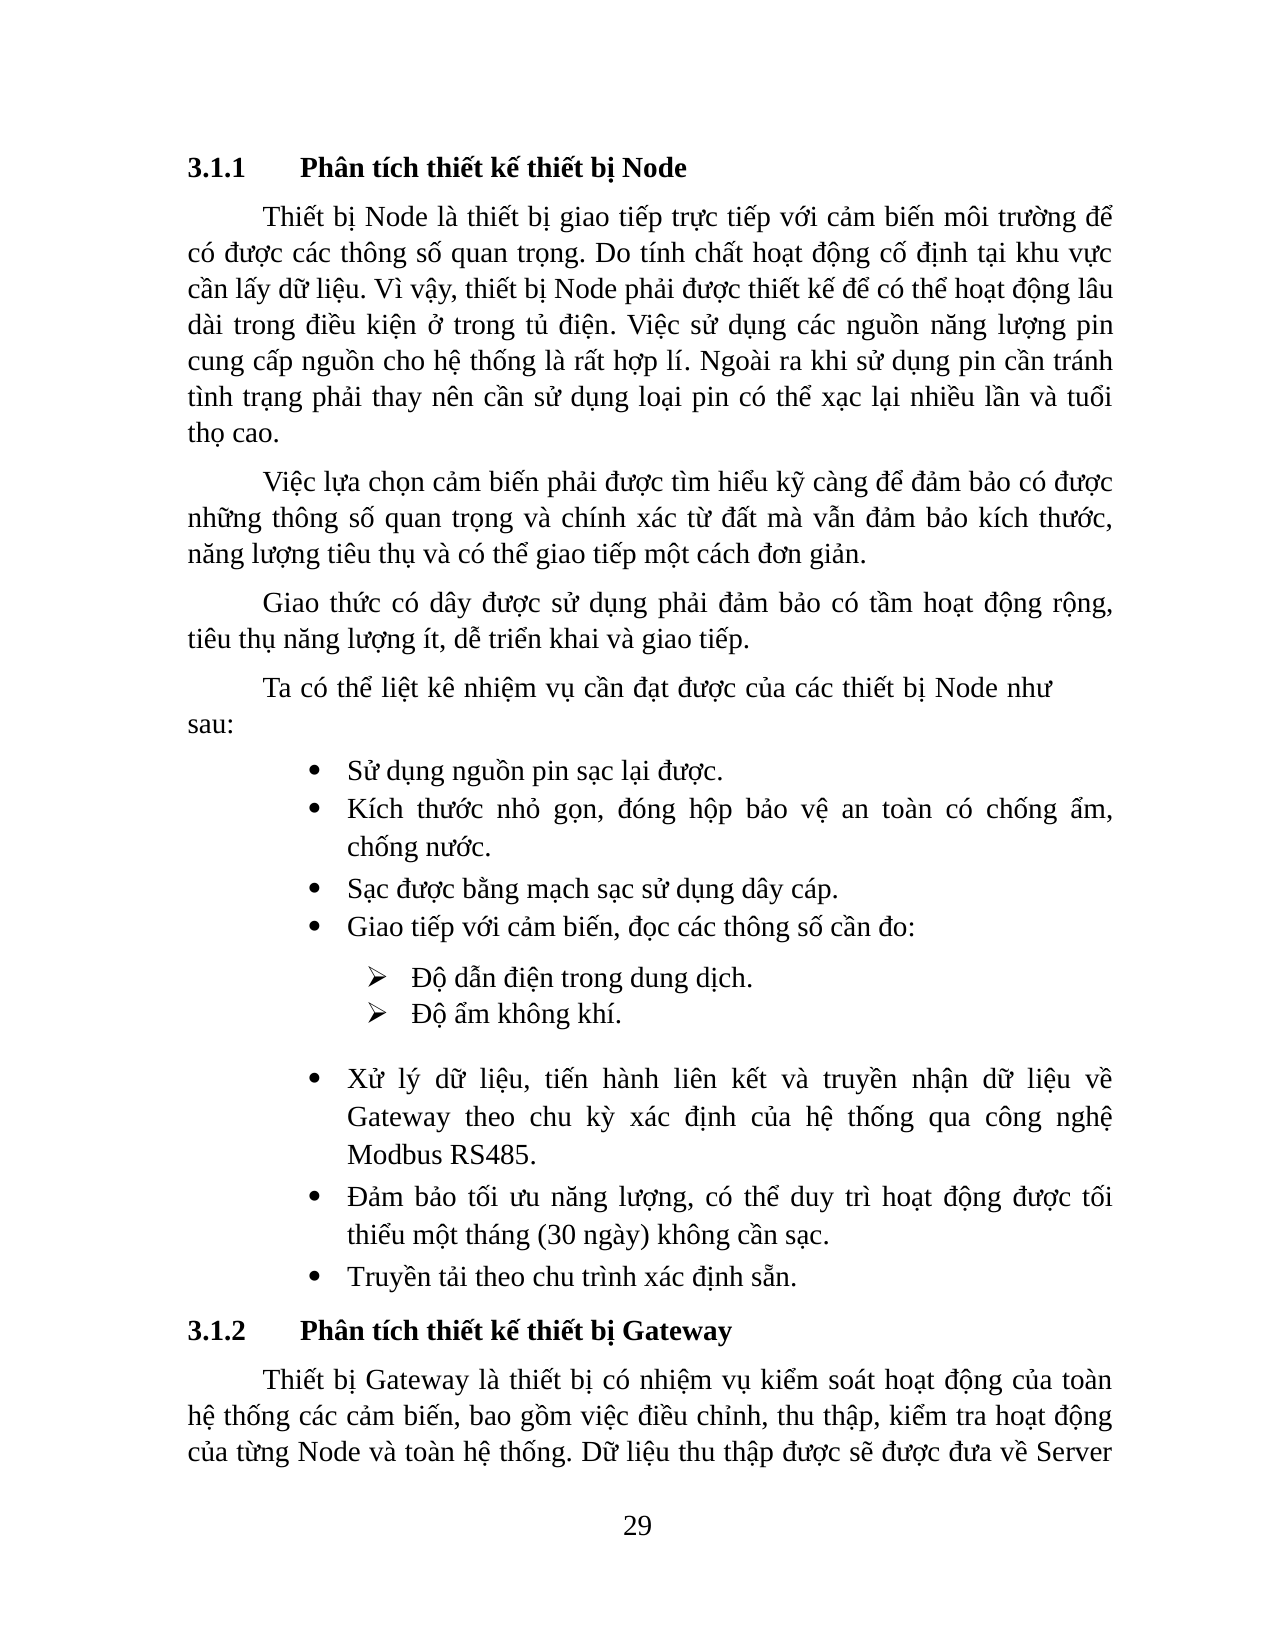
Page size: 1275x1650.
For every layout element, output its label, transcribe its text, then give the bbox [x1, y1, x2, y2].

list Xử lý dữ liệu, tiến hành liên kết và truyền nhận dữ liệu về Gateway theo chu kỳ xác định của hệ thống qua công nghệ Modbus RS485. [309, 1061, 1114, 1171]
text Giao thức có dây được sử dụng phải đảm bảo có tầm hoạt động rộng, tiêu thụ năng lượng ít, dễ triển khai và giao tiếp. [187, 585, 1114, 655]
list Đảm bảo tối ưu năng lượng, có thể duy trì hoạt động được tối thiểu một tháng (30 ngày) không cần sạc. [309, 1179, 1114, 1250]
list Kích thước nhỏ gọn, đóng hộp bảo vệ an toàn có chống ẩm, chống nước. [309, 791, 1114, 863]
text Việc lựa chọn cảm biến phải được tìm hiểu kỹ càng để đảm bảo có được những thông số quan trọng và chính xác từ đất mà vẫn đảm bảo kích thước, năng lượng tiêu thụ và có thể giao tiếp một cách đơn giản. [187, 464, 1114, 570]
text Ta có thể liệt kê nhiệm vụ cần đạt được của các thiết bị Node như sau: [187, 670, 1053, 739]
list Sử dụng nguồn pin sạc lại được. [309, 753, 1114, 787]
list Giao tiếp với cảm biến, đọc các thông số cần đo: [309, 909, 1114, 943]
subtitle 3.1.2 Phân tích thiết kế thiết bị Gateway [187, 1313, 1125, 1347]
list Độ ẩm không khí. [366, 996, 1114, 1029]
list Độ dẫn điện trong dung dịch. [366, 960, 1114, 993]
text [187, 1362, 1114, 1468]
text Thiết bị Node là thiết bị giao tiếp trực tiếp với cảm biến môi trường để có được các thông số quan trọng. Do tính chất hoạt động cố định tại khu vực cần lấy dữ liệu. Vì vậy, thiết bị Node phải được thiết kế để có thể hoạt động lâu dài trong điều kiện ở trong tủ điện. Việc sử dụng các nguồn năng lượng pin cung cấp nguồn cho hệ thống là rất hợp lí. Ngoài ra khi sử dụng pin cần tránh tình trạng phải thay nên cần sử dụng loại pin có thể xạc lại nhiều lần và tuổi thọ cao. [187, 199, 1114, 449]
list Sạc được bằng mạch sạc sử dụng dây cáp. [309, 871, 1114, 904]
list Truyền tải theo chu trình xác định sẵn. [309, 1259, 1114, 1292]
subtitle 3.1.1 Phân tích thiết kế thiết bị Node [187, 150, 1125, 183]
